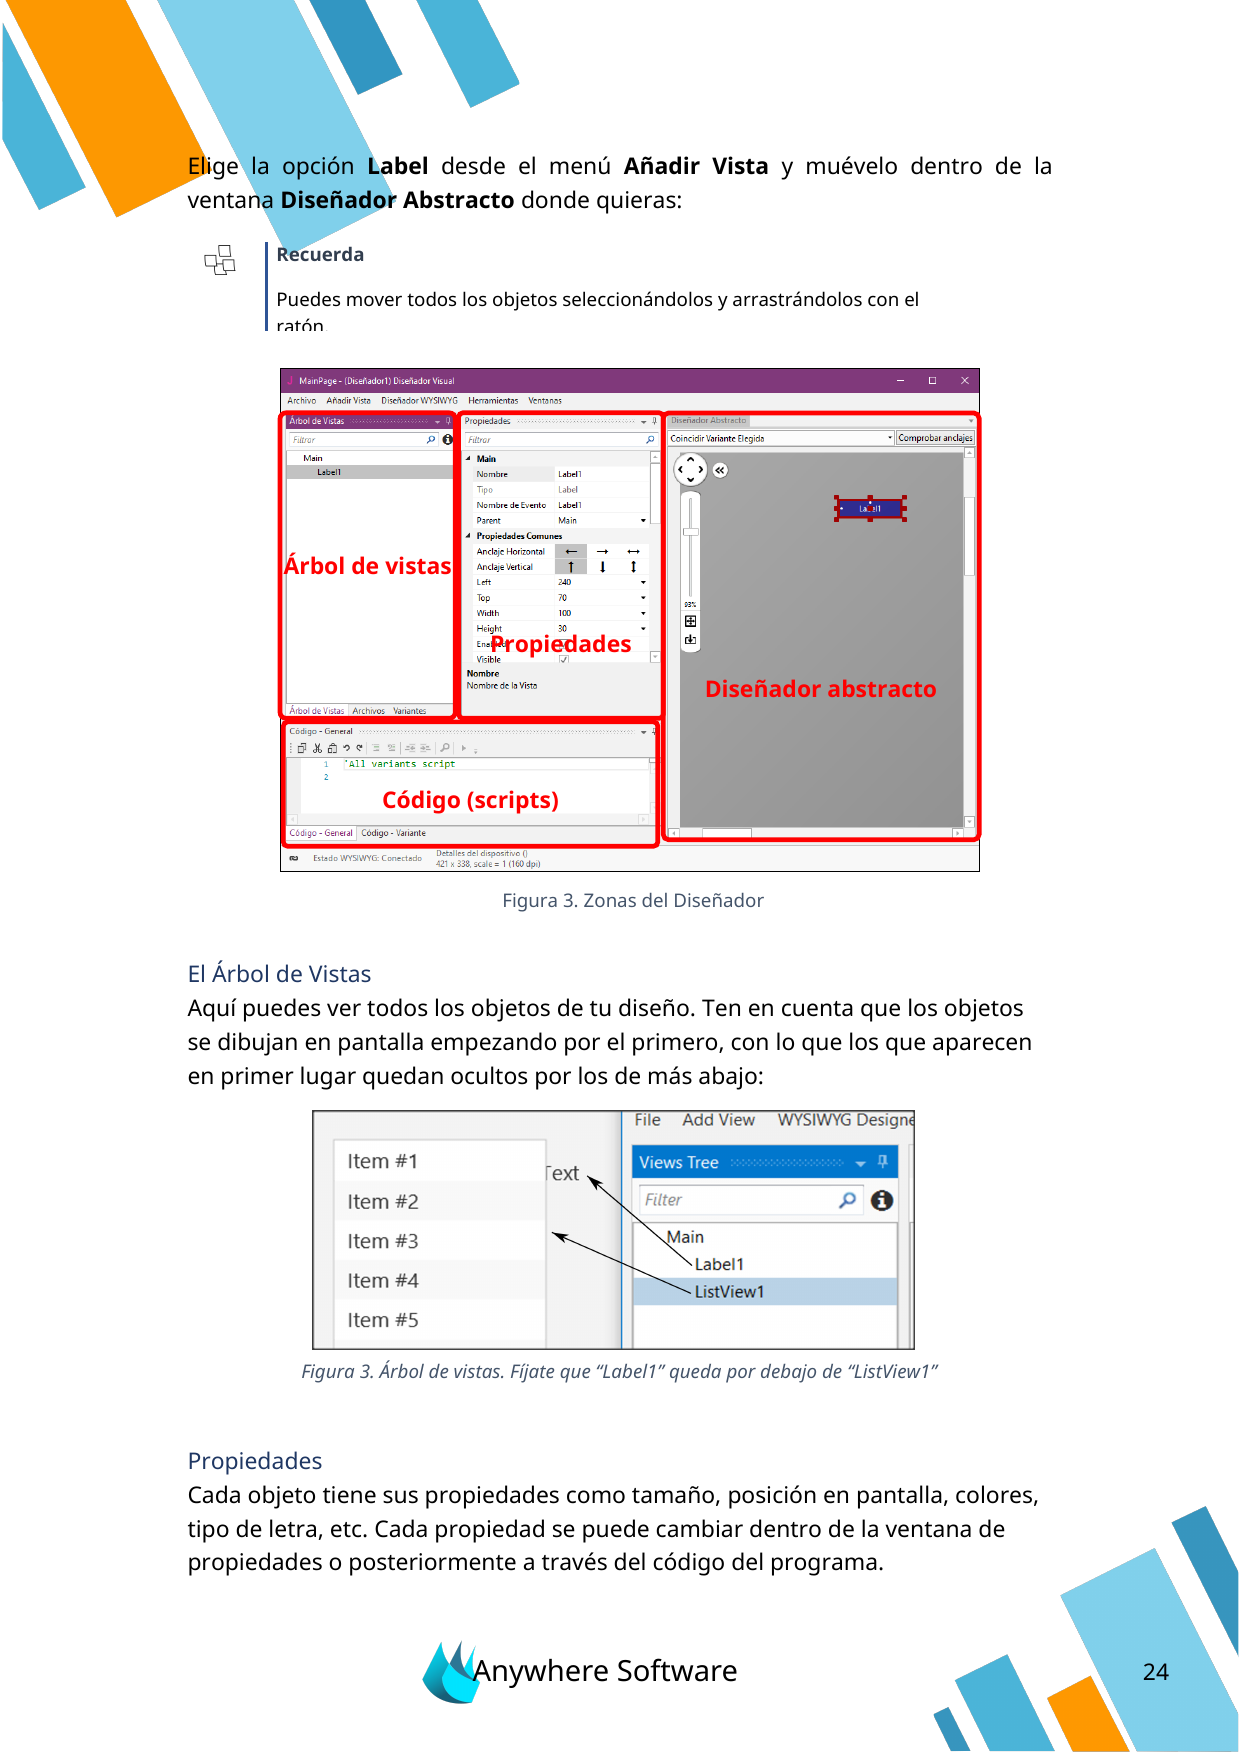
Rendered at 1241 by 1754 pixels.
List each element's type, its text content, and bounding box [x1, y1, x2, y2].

text Cada objeto tiene sus propiedades como tamaño, posición en pantalla, colores, tipo de letra, etc. Cada propiedad se puede cambiar dentro de la ventana de propiedades o posteriormente a través del código del programa. [187, 1479, 1053, 1577]
picture [281, 838, 979, 871]
text Aquí puedes ver todos los objetos de tu diseño. Ten en cuenta que los objetos se dibujan en pantalla empezando por el primero, con lo que los que aparecen en primer lugar quedan ocultos por los de más abajo: [187, 992, 1053, 1091]
picture [461, 416, 660, 715]
picture [422, 1640, 481, 1704]
picture [283, 416, 452, 715]
picture [202, 242, 238, 278]
picture [286, 725, 655, 843]
text Elige la opción Label desde el menú Añadir Vista y muévelo dentro de la ventana Diseñador Abstracto donde quieras: [187, 150, 1053, 215]
picture [666, 416, 976, 837]
subtitle El Árbol de Vistas [187, 958, 1053, 990]
picture [281, 369, 979, 414]
picture [312, 1110, 915, 1350]
subtitle Propiedades [187, 1445, 1053, 1476]
picture [2, 0, 520, 256]
picture [933, 1506, 1239, 1752]
